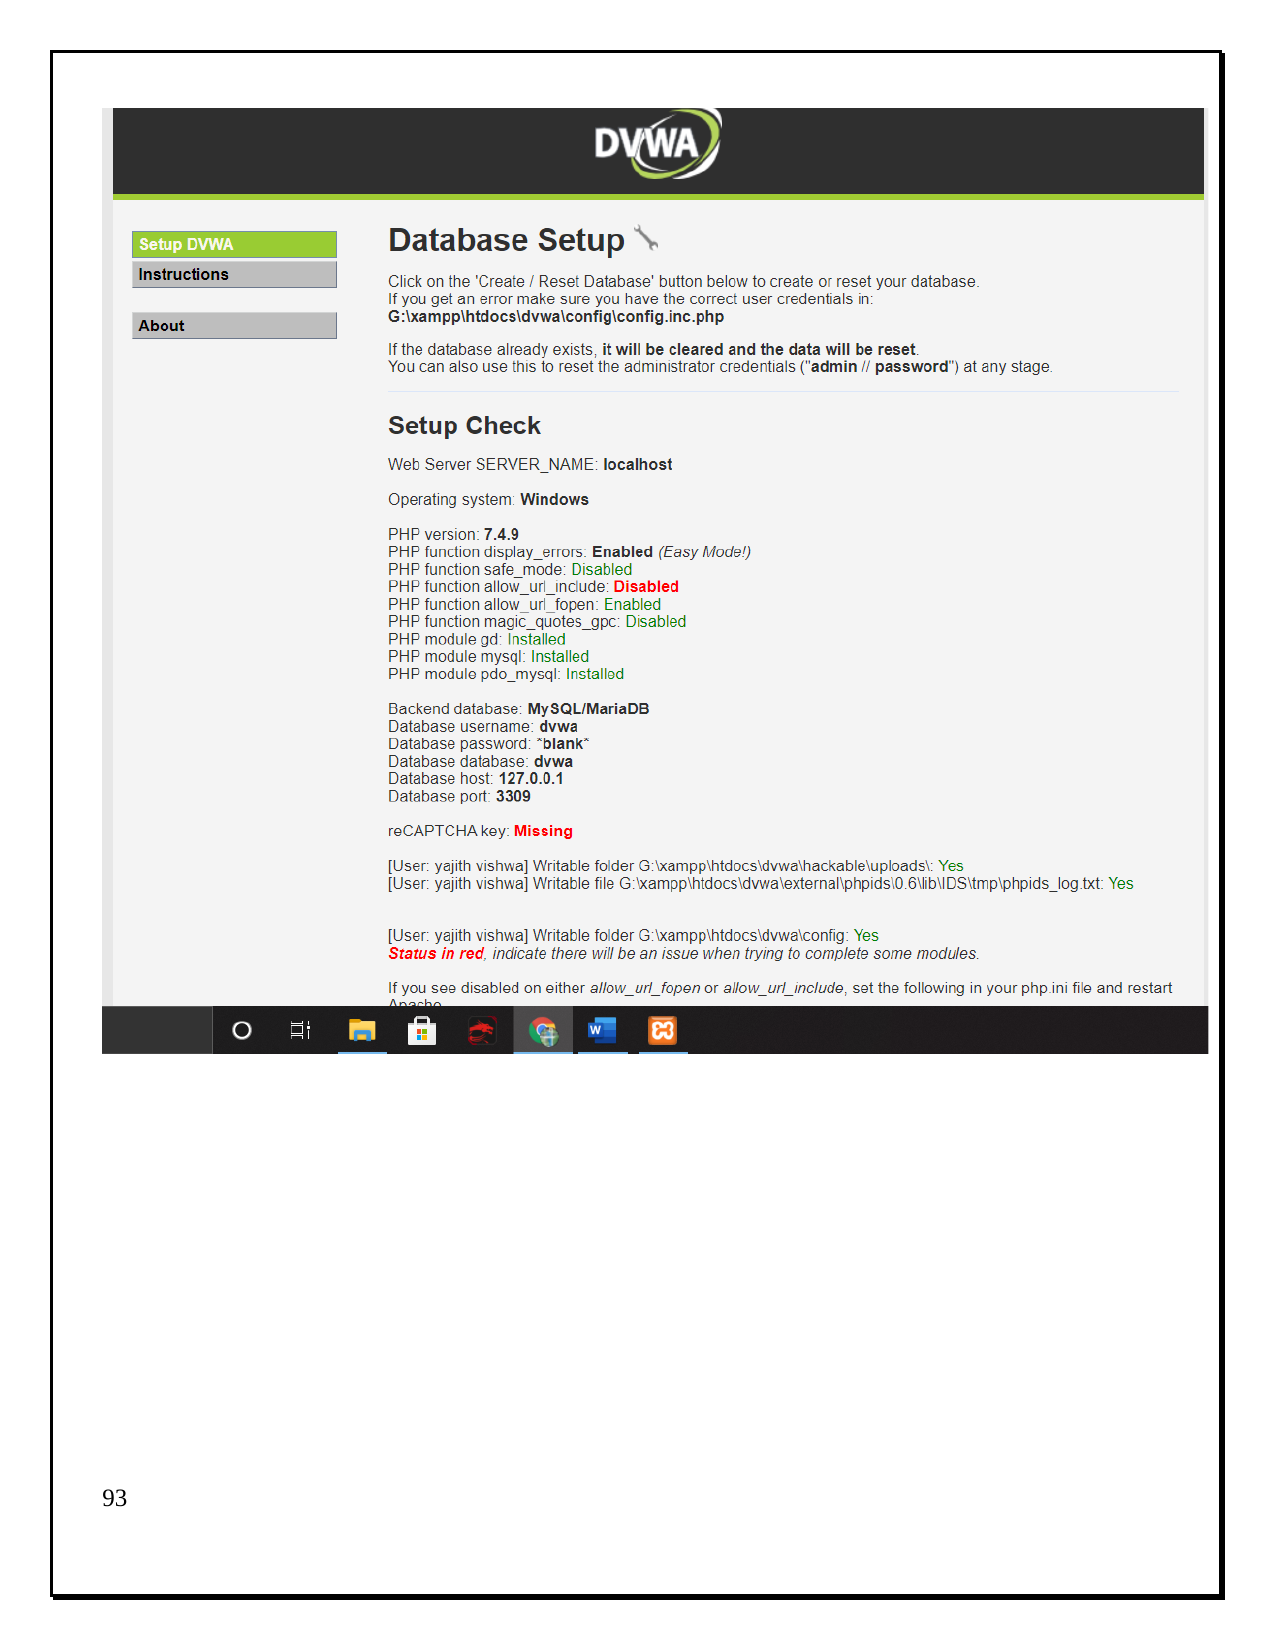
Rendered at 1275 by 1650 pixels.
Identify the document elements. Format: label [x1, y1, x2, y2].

picture [102, 108, 1209, 1054]
